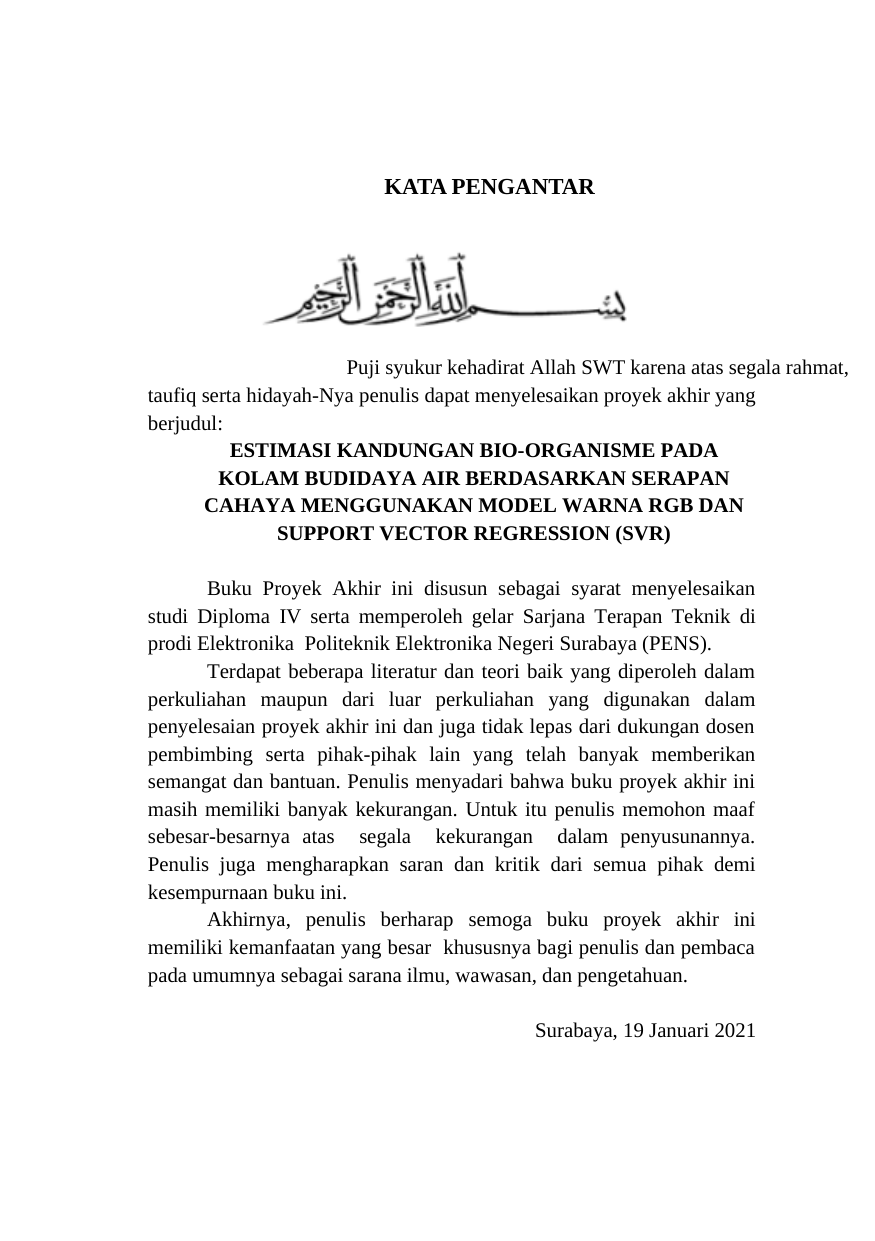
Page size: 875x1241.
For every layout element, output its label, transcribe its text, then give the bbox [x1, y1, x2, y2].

text Buku Proyek Akhir ini disusun sebagai syarat menyelesaikan studi Diploma IV serta memperoleh gelar Sarjana Terapan Teknik di prodi Elektronika Politeknik Elektronika Negeri Surabaya (PENS). [148, 576, 756, 655]
picture [235, 236, 668, 352]
text Akhirnya, penulis berharap semoga buku proyek akhir ini memiliki kemanfaatan yang besar khususnya bagi penulis dan pembaca pada umumnya sebagai sarana ilmu, wawasan, dan pengetahuan. [148, 907, 756, 987]
text Terdapat beberapa literatur dan teori baik yang diperoleh dalam perkuliahan maupun dari luar perkuliahan yang digunakan dalam penyelesaian proyek akhir ini dan juga tidak lepas dari dukungan dosen pembimbing serta pihak-pihak lain yang telah banyak memberikan semangat dan bantuan. Penulis menyadari bahwa buku proyek akhir ini masih memiliki banyak kekurangan. Untuk itu penulis memohon maaf sebesar-besarnya atas segala kekurangan dalam penyusunannya. Penulis juga mengharapkan saran dan kritik dari semua pihak demi kesempurnaan buku ini. [148, 659, 756, 904]
text Puji syukur kehadirat Allah SWT karena atas segala rahmat, taufiq serta hidayah-Nya penulis dapat menyelesaikan proyek akhir yang berjudul: [148, 355, 756, 434]
subtitle KATA PENGANTAR [148, 173, 756, 199]
text ESTIMASI KANDUNGAN BIO-ORGANISME PADA KOLAM BUDIDAYA AIR BERDASARKAN SERAPAN CAHAYA MENGGUNAKAN MODEL WARNA RGB DAN SUPPORT VECTOR REGRESSION (SVR) [192, 438, 756, 545]
text Surabaya, 19 Januari 2021 [148, 1018, 756, 1042]
